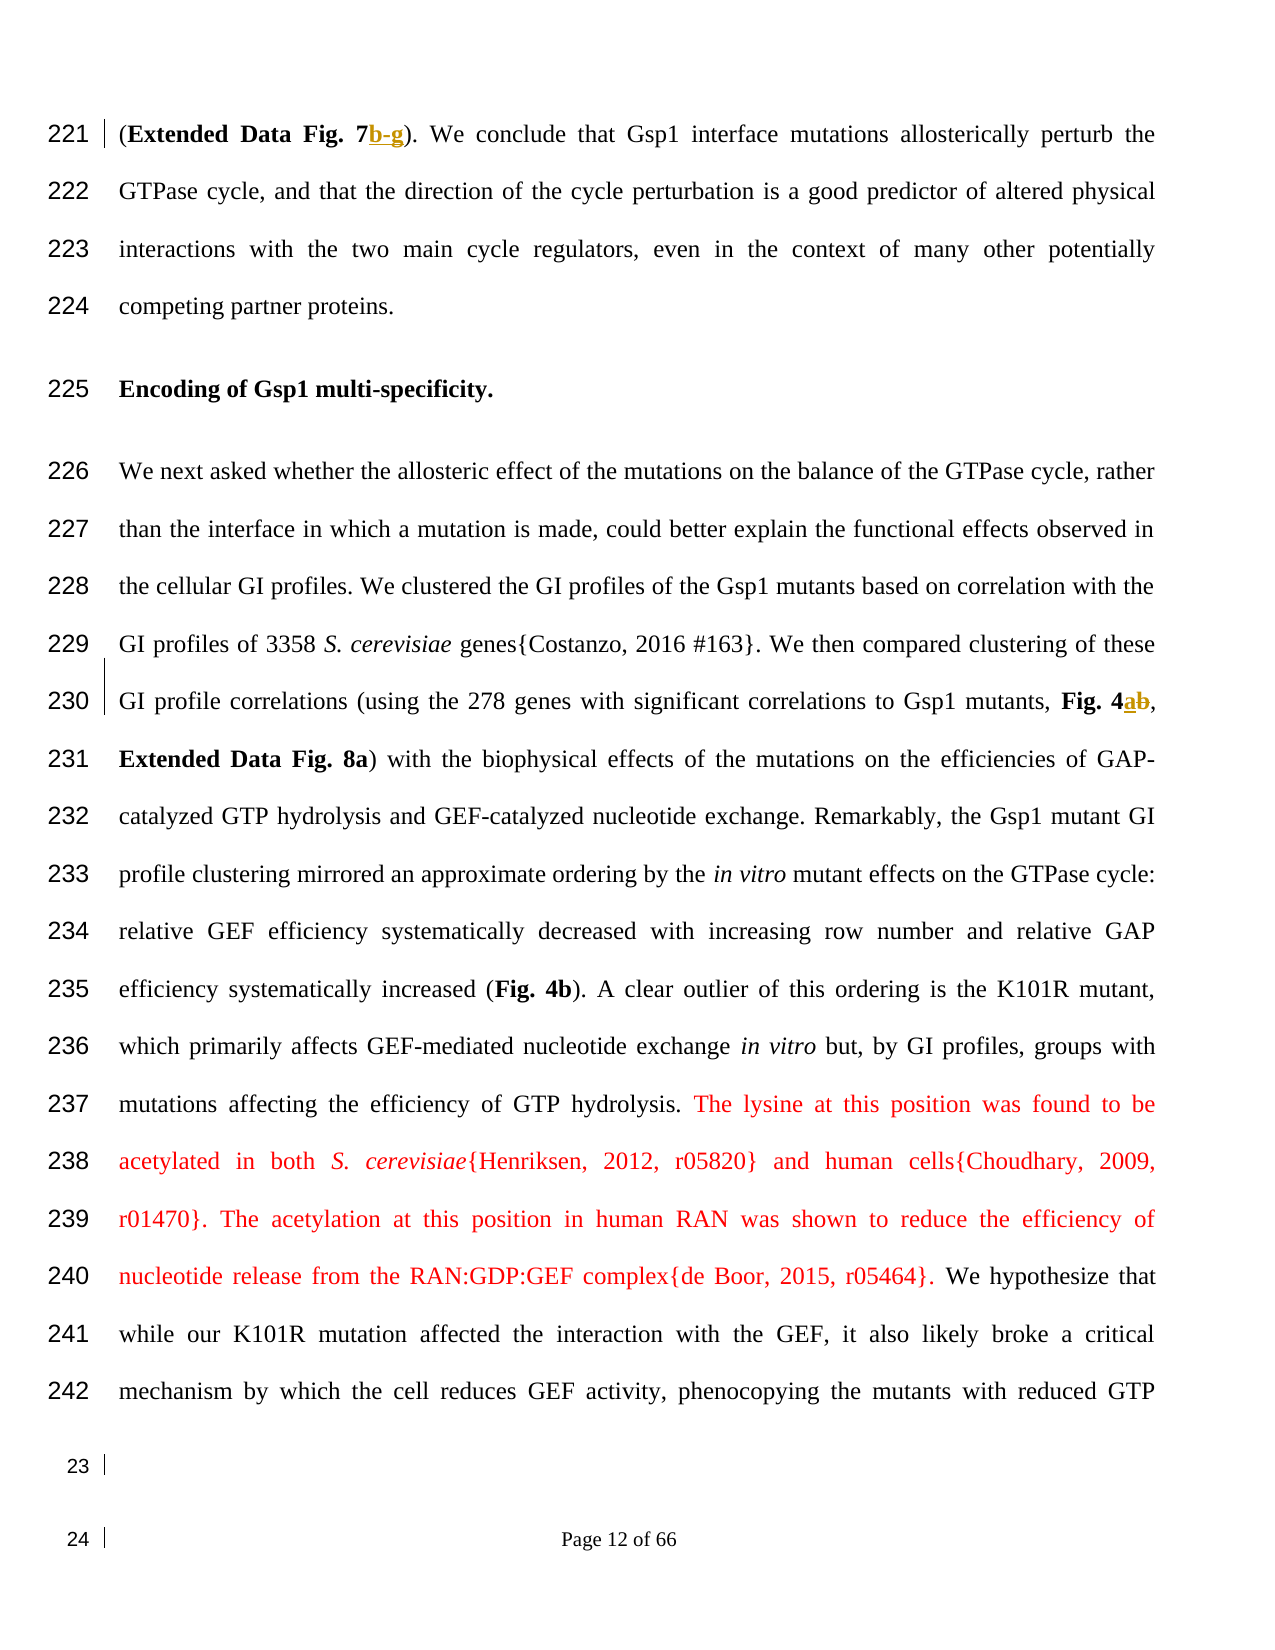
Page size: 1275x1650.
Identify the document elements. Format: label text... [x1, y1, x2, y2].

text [119, 119, 1156, 320]
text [119, 456, 1156, 1405]
text Encoding of Gsp1 multi-specificity. [119, 374, 1156, 402]
